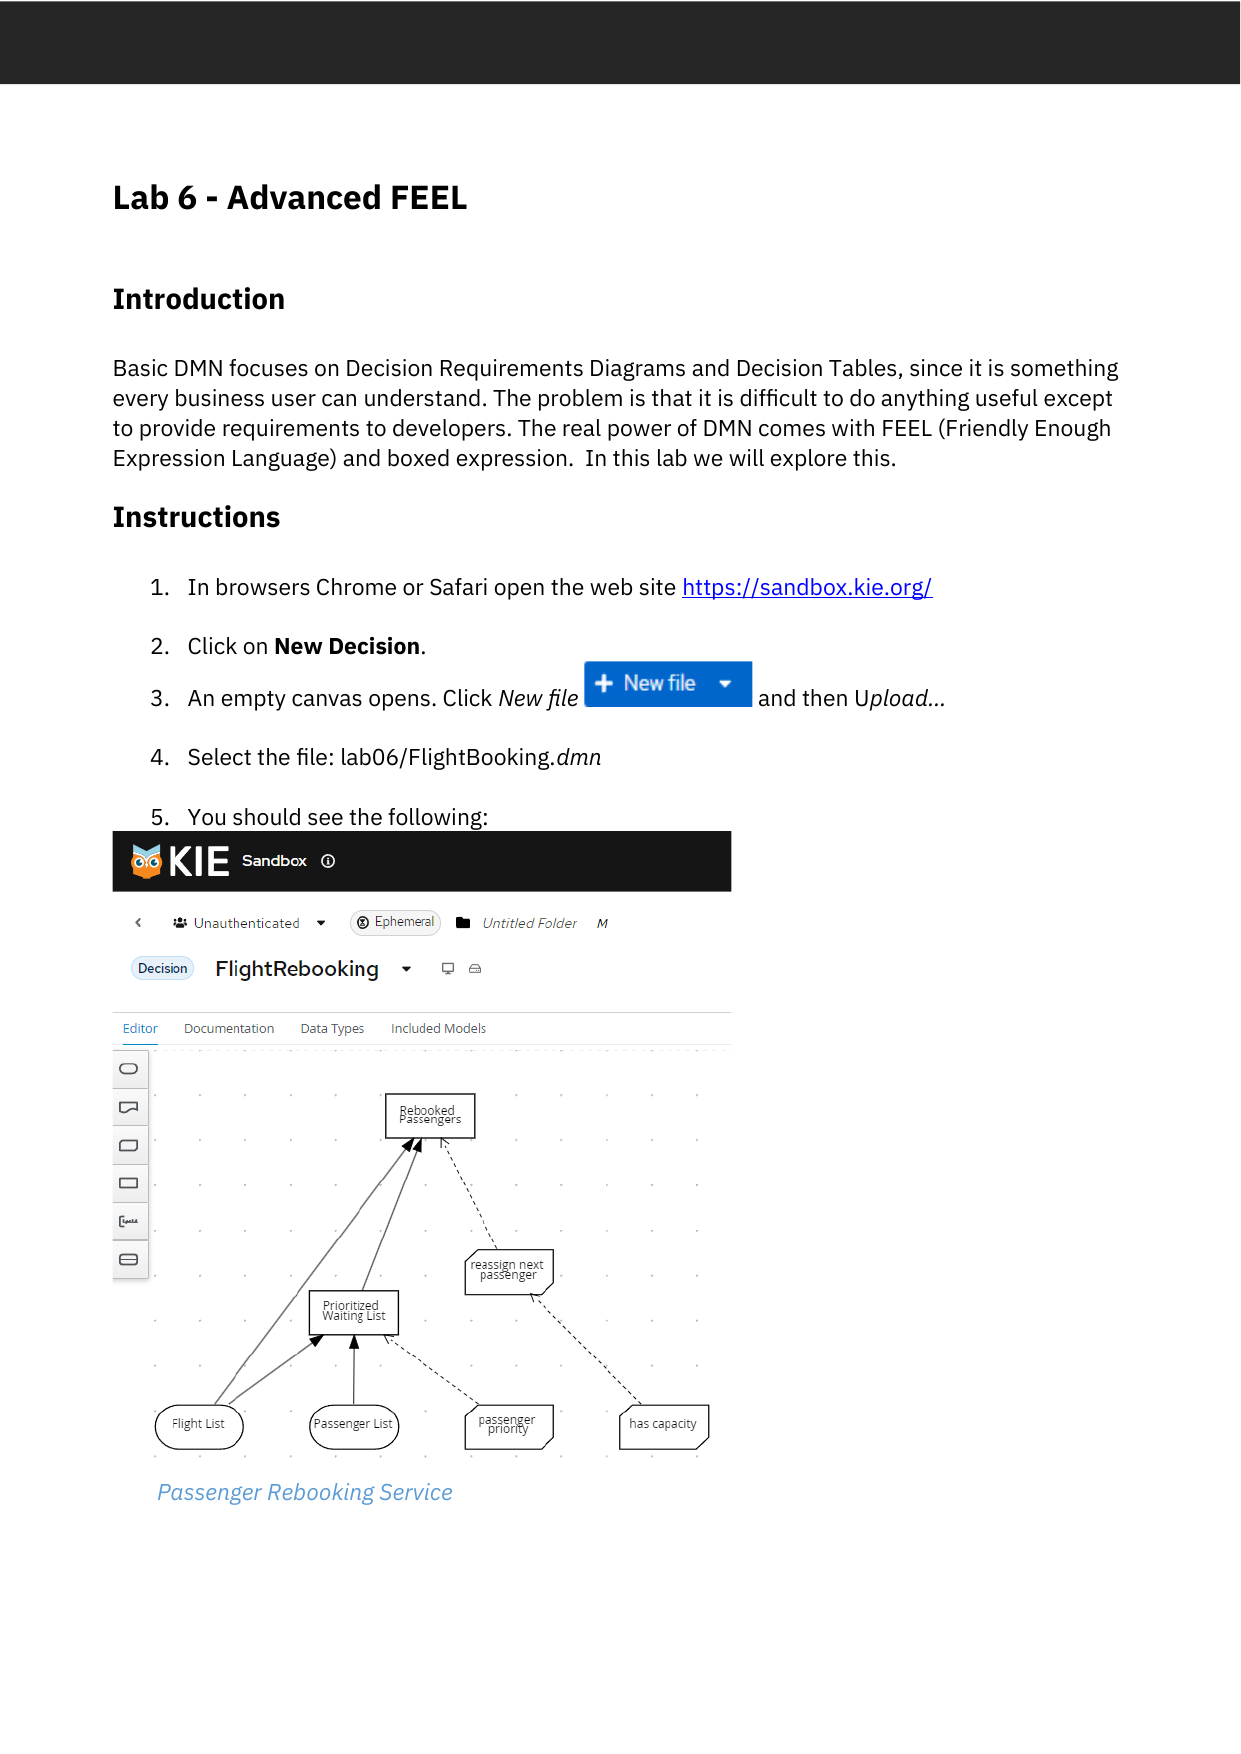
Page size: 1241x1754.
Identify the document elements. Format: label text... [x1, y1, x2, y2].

subtitle Lab 6 - Advanced FEEL [112, 175, 1128, 218]
list Click on New Decision. [150, 631, 1128, 661]
subtitle Instructions [112, 497, 1128, 535]
text Passenger Rebooking Service [157, 1477, 1128, 1507]
list An empty canvas opens. Click New file and then Upload… [150, 661, 1128, 712]
list In browsers Chrome or Safari open the web site https://sandbox.kie.org/ [150, 571, 1128, 631]
picture [583, 660, 753, 707]
subtitle Introduction [112, 279, 1128, 317]
text Basic DMN focuses on Decision Requirements Diagrams and Decision Tables, since it is something every business user can understand. The problem is that it is difficult to do anything useful except to provide requirements to developers. The real power of DMN comes with FEEL (Friendly Enough Expression Language) and boxed expression. In this lab we will explore this. [112, 353, 1128, 472]
picture [112, 831, 732, 1471]
list You should see the following: [150, 802, 1128, 832]
list Select the file: lab06/FlightBooking.dmn [150, 742, 1128, 772]
